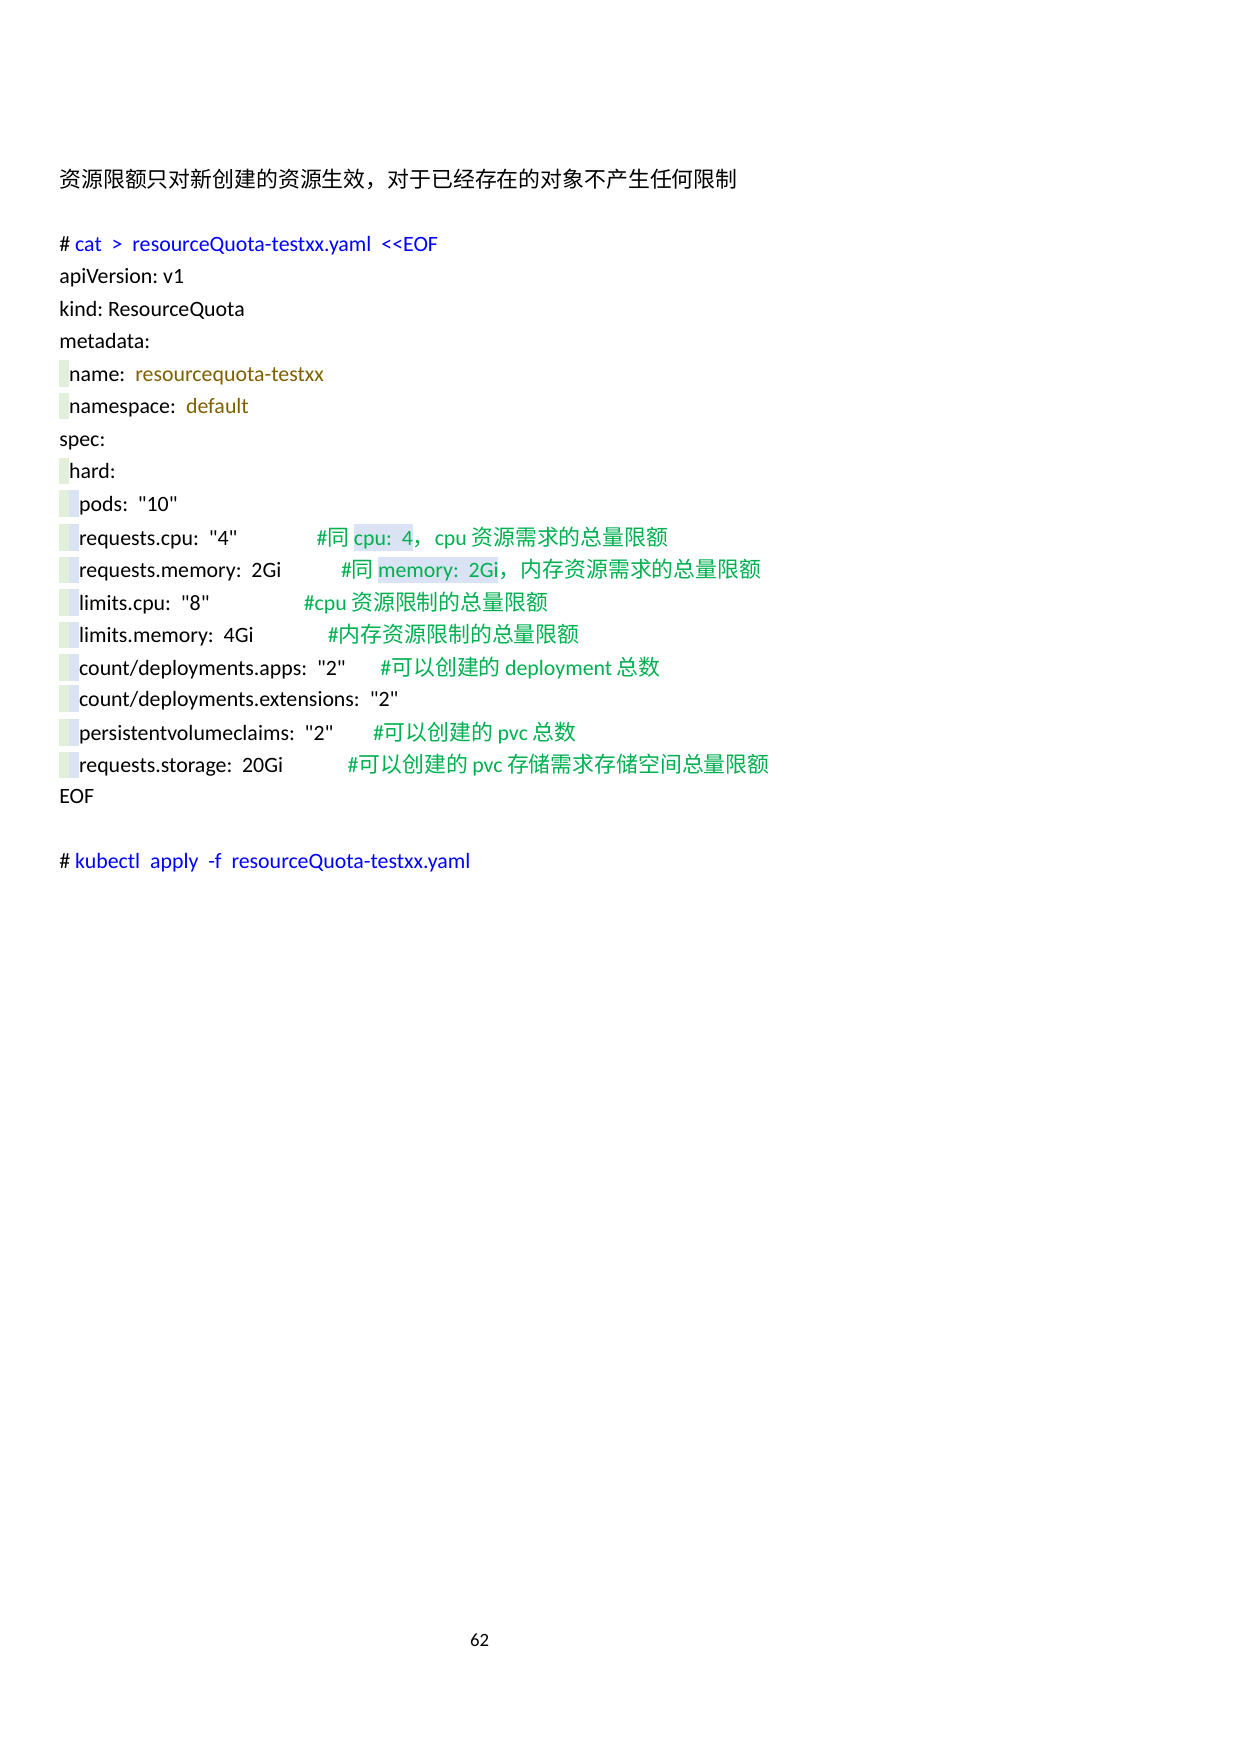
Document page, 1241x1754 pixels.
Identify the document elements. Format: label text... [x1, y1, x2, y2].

text EOF [59, 779, 1181, 812]
text count/deployments.apps: "2" #可以创建的deployment总数 [59, 649, 1181, 682]
text requests.storage: 20Gi #可以创建的pvc存储需求存储空间总量限额 [59, 747, 1181, 779]
text 资源限额只对新创建的资源生效，对于已经存在的对象不产生任何限制 [59, 162, 1181, 194]
text pods: "10" [59, 487, 1181, 519]
text requests.memory: 2Gi #同memory: 2Gi，内存资源需求的总量限额 [59, 552, 1181, 584]
text limits.cpu: "8" #cpu资源限制的总量限额 [59, 584, 1181, 617]
text hard: [59, 454, 1181, 487]
text limits.memory: 4Gi #内存资源限制的总量限额 [59, 617, 1181, 649]
text spec: [59, 422, 1181, 454]
text name: resourcequota-testxx [59, 357, 1181, 389]
text kind: ResourceQuota [59, 292, 1181, 324]
text persistentvolumeclaims: "2" #可以创建的pvc总数 [59, 714, 1181, 747]
text # kubectl apply -f resourceQuota-testxx.yaml [59, 844, 1181, 877]
text metadata: [59, 324, 1181, 357]
text namespace: default [59, 389, 1181, 422]
text requests.cpu: "4" #同cpu: 4，cpu资源需求的总量限额 [59, 519, 1181, 552]
text # cat > resourceQuota-testxx.yaml <<EOF [59, 227, 1181, 259]
text apiVersion: v1 [59, 259, 1181, 292]
text count/deployments.extensions: "2" [59, 682, 1181, 714]
